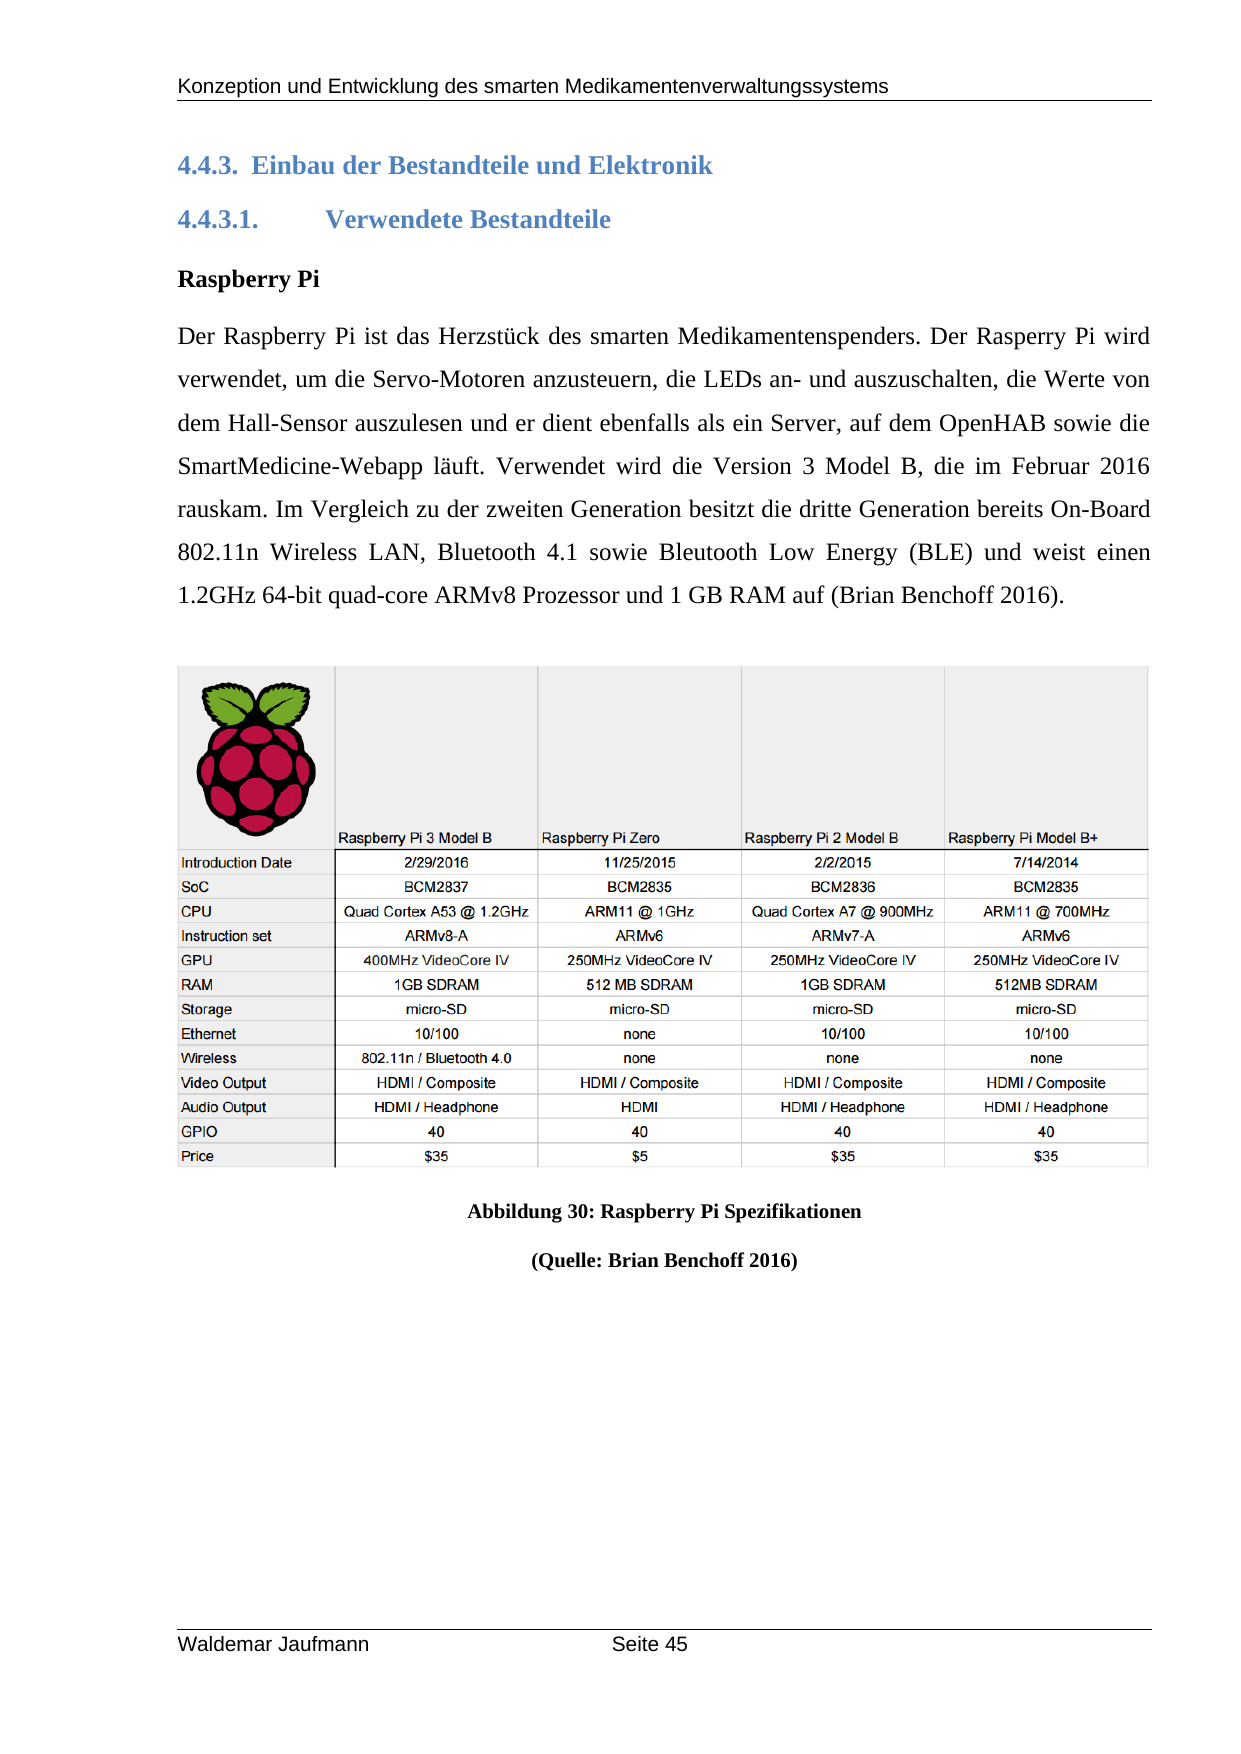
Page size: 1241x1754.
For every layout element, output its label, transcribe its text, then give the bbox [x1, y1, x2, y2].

text Raspberry Pi [177, 264, 1152, 293]
subtitle Verwendete Bestandteile [177, 202, 1152, 235]
text Der Raspberry Pi ist das Herzstück des smarten Medikamentenspenders. Der Rasperry Pi wird verwendet, um die Servo-Motoren anzusteuern, die LEDs an- und auszuschalten, die Werte von dem Hall-Sensor auszulesen und er dient ebenfalls als ein Server, auf dem OpenHAB sowie die SmartMedicine-Webapp läuft. Verwendet wird die Version 3 Model B, die im Februar 2016 rauskam. Im Vergleich zu der zweiten Generation besitzt die dritte Generation bereits On-Board 802.11n Wireless LAN, Bluetooth 4.1 sowie Bleutooth Low Energy (BLE) und weist einen 1.2GHz 64-bit quad-core ARMv8 Prozessor und 1 GB RAM auf (Brian Benchoff 2016). [177, 321, 1152, 609]
subtitle Einbau der Bestandteile und Elektronik [177, 148, 1152, 181]
text (Quelle: Brian Benchoff 2016) [177, 1248, 1152, 1272]
picture [177, 666, 1152, 1173]
text Abbildung : Raspberry Pi Spezifikationen [177, 1199, 1152, 1223]
